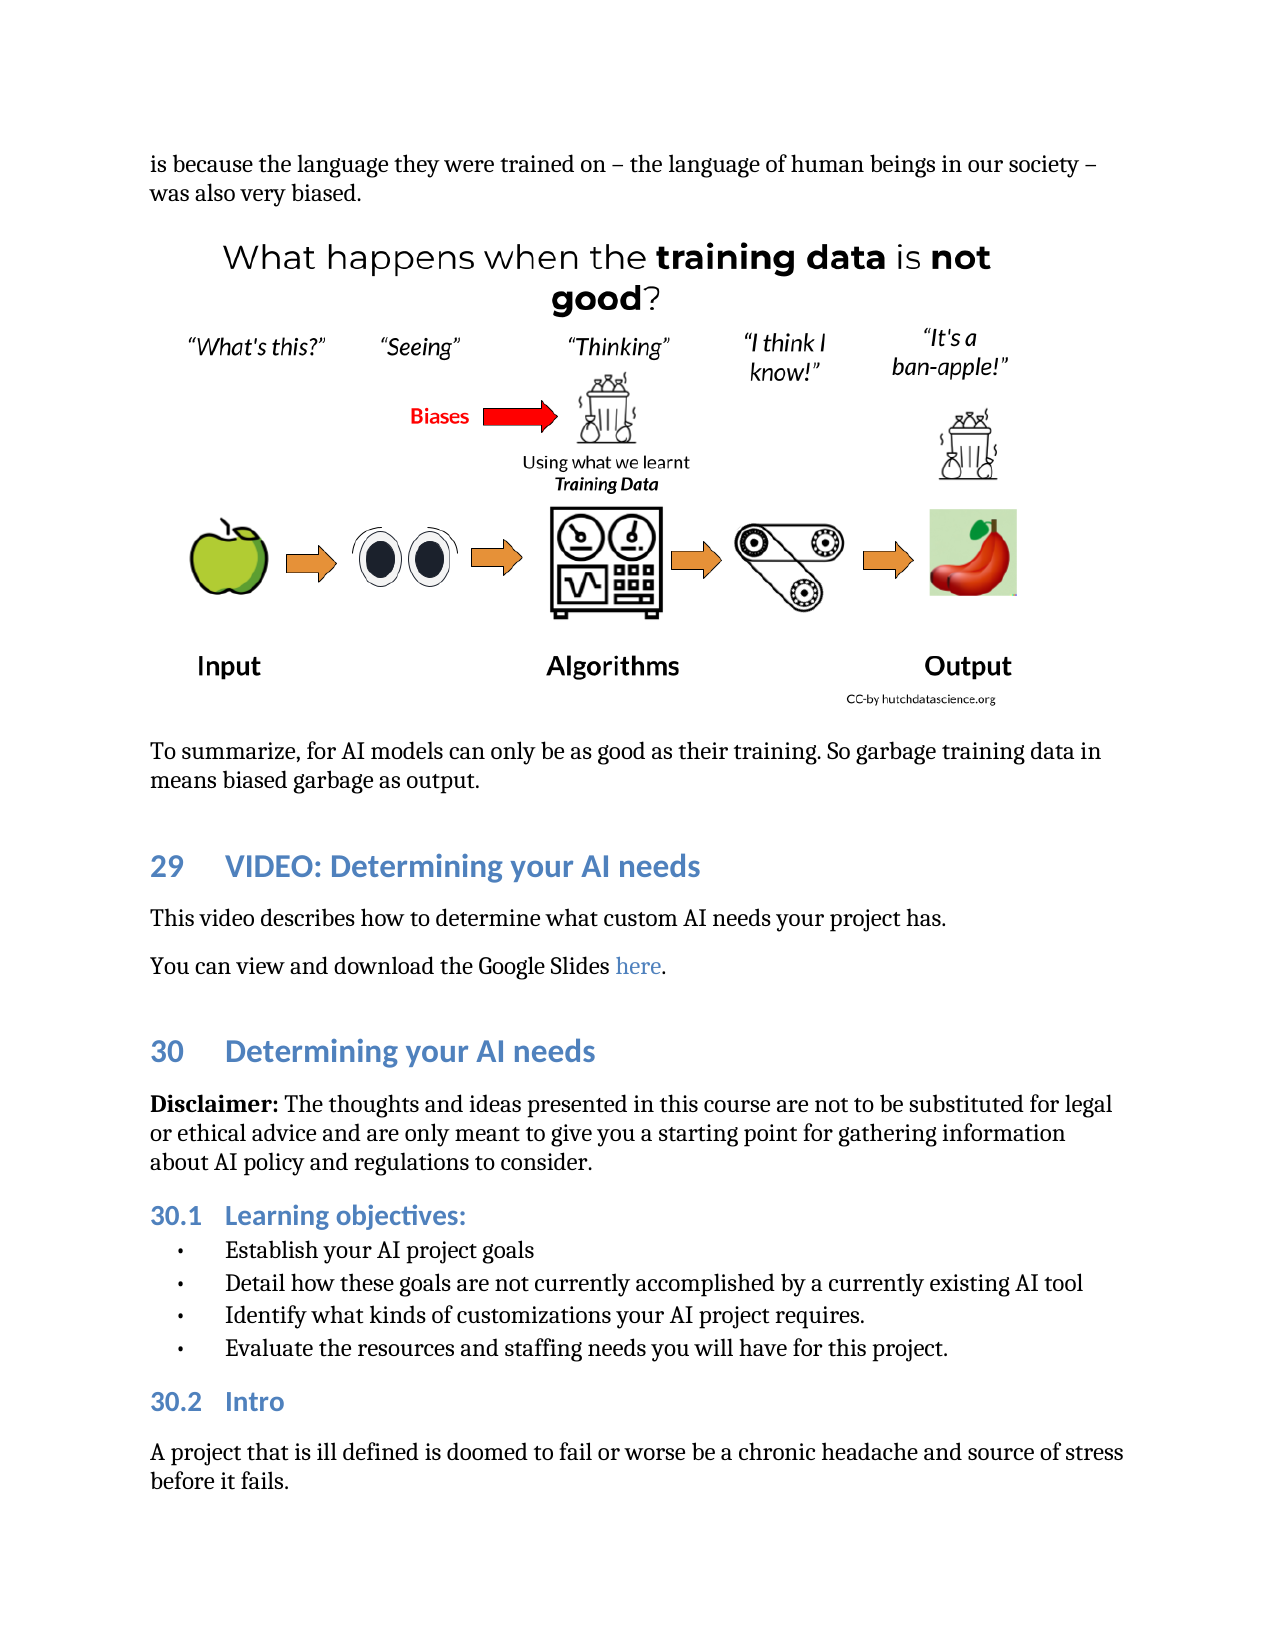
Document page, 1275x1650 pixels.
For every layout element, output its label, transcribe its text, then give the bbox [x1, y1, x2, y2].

list Establish your AI project goals [175, 1236, 1125, 1265]
text A project that is ill defined is doomed to fail or worse be a chronic headache and source of stress before it fails. [150, 1438, 1125, 1495]
text To summarize, for AI models can only be as good as their training. So garbage training data in means biased garbage as output. [150, 737, 1125, 795]
list Evaluate the resources and staffing needs you will have for this project. [175, 1334, 1125, 1363]
text You can view and download the Google Slides here. [150, 952, 1125, 980]
list Detail how these goals are not currently accomplished by a currently existing AI tool [175, 1269, 1125, 1298]
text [150, 150, 1125, 207]
subtitle 30.2 Intro [150, 1383, 1125, 1419]
picture [168, 226, 1044, 719]
subtitle 30.1 Learning objectives: [150, 1197, 1125, 1233]
subtitle 29 VIDEO: Determining your AI needs [150, 845, 1125, 885]
text Disclaimer: The thoughts and ideas presented in this course are not to be substituted for legal or ethical advice and are only meant to give you a starting point for gathering information about AI policy and regulations to consider. [150, 1090, 1125, 1176]
list Identify what kinds of customizations your AI project requires. [175, 1301, 1125, 1330]
text This video describes how to determine what custom AI needs your project has. [150, 904, 1125, 933]
subtitle 30 Determining your AI needs [150, 1030, 1125, 1071]
